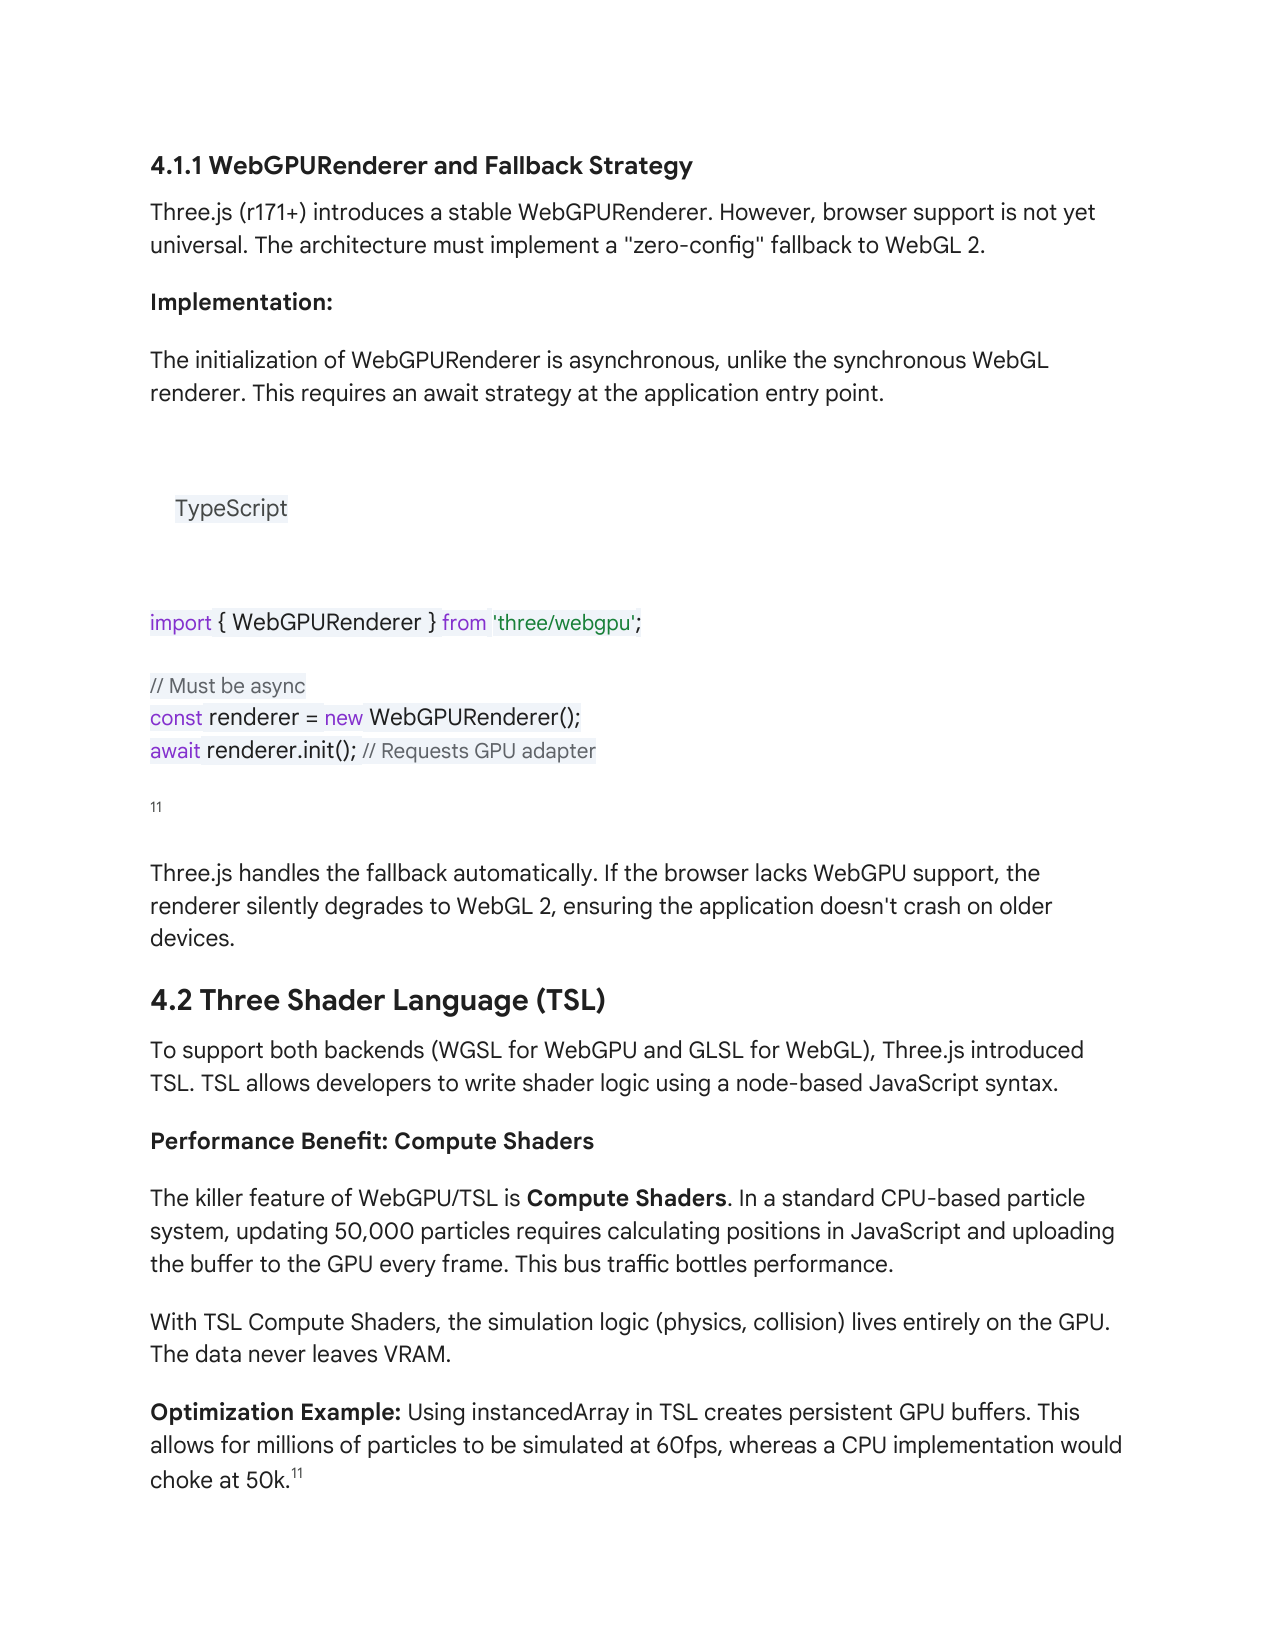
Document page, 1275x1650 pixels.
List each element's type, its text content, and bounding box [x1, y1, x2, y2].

text TypeScript [175, 494, 1112, 523]
text To support both backends (WGSL for WebGPU and GLSL for WebGL), Three.js introduced TSL. TSL allows developers to write shader logic using a node-based JavaScript syntax. [150, 1036, 1125, 1098]
text Implementation: [150, 289, 1125, 317]
subtitle 4.2 Three Shader Language (TSL) [150, 982, 1125, 1019]
text 11 [150, 798, 1125, 830]
text Three.js handles the fallback automatically. If the browser lacks WebGPU support, the renderer silently degrades to WebGL 2, ensuring the application doesn't crash on older devices. [150, 859, 1125, 953]
text Performance Benefit: Compute Shaders [150, 1127, 1125, 1156]
text Three.js (r171+) introduces a stable WebGPURenderer. However, browser support is not yet universal. The architecture must implement a "zero-config" fallback to WebGL 2. [150, 198, 1125, 260]
text The initialization of WebGPURenderer is asynchronous, unlike the synchronous WebGL renderer. This requires an await strategy at the application entry point. [150, 346, 1125, 408]
text With TSL Compute Shaders, the simulation logic (physics, collision) lives entirely on the GPU. The data never leaves VRAM. [150, 1308, 1125, 1369]
text The killer feature of WebGPU/TSL is Compute Shaders. In a standard CPU-based particle system, updating 50,000 particles requires calculating positions in JavaScript and uploading the buffer to the GPU every frame. This bus traffic bottles performance. [150, 1184, 1125, 1279]
text Optimization Example: Using instancedArray in TSL creates persistent GPU buffers. This allows for millions of particles to be simulated at 60fps, whereas a CPU implementation would choke at 50k.11 [150, 1398, 1125, 1495]
subtitle 4.1.1 WebGPURenderer and Fallback Strategy [150, 150, 1125, 181]
text import { WebGPURenderer } from 'three/webgpu'; // Must be async const renderer = new WebGPURenderer(); await renderer.init(); // Requests GPU adapter [150, 608, 1125, 795]
